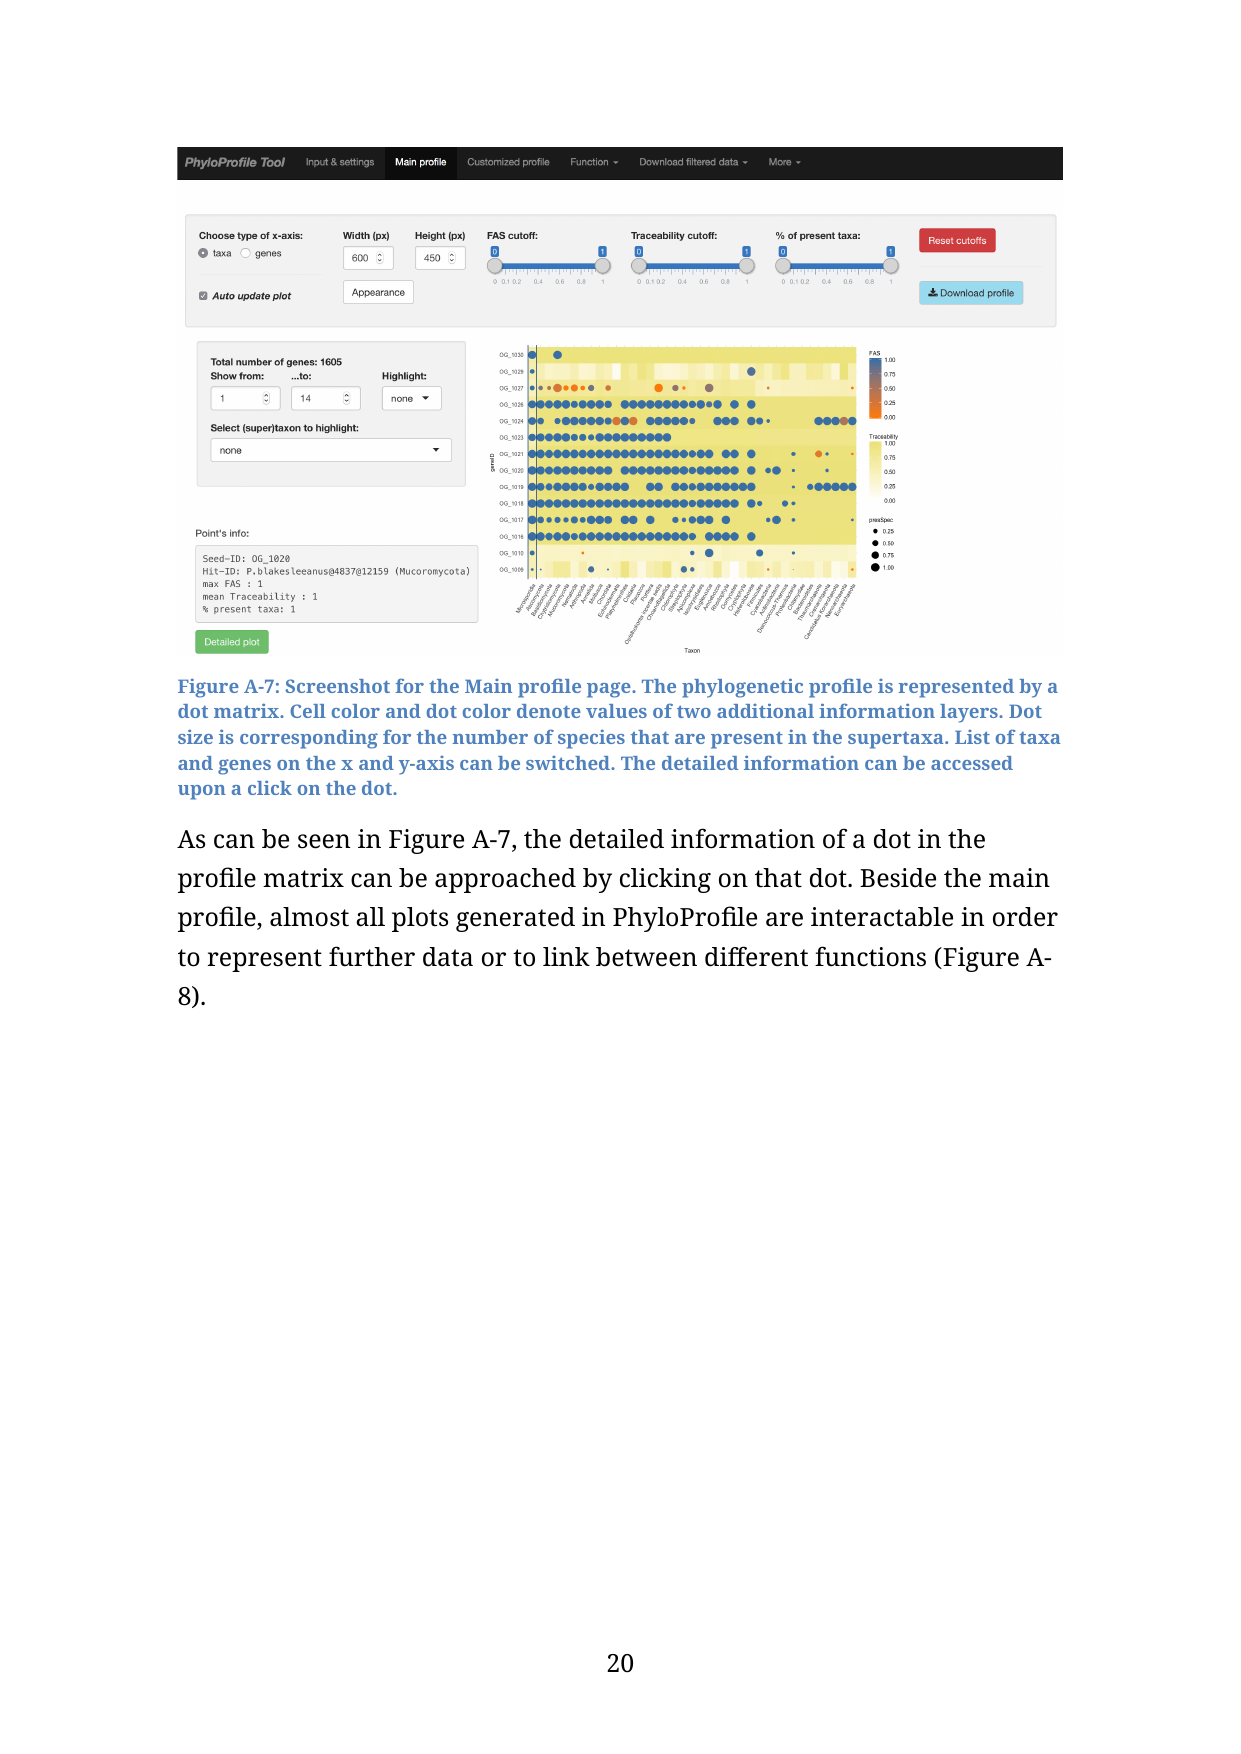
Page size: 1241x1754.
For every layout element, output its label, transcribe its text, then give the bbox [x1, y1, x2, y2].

text Figure A-7: Screenshot for the Main profile page. The phylogenetic profile is represented by a dot matrix. Cell color and dot color denote values of two additional information layers. Dot size is corresponding for the number of species that are present in the supertaxa. List of taxa and genes on the x and y-axis can be switched. The detailed information can be accessed upon a click on the dot. [177, 673, 1063, 801]
picture [177, 147, 1063, 657]
text As can be seen in Figure A-7, the detailed information of a dot in the profile matrix can be approached by clicking on that dot. Beside the main profile, almost all plots generated in PhyloProfile are interactable in order to represent further data or to link between different functions (Figure A-8). [177, 822, 1063, 1012]
